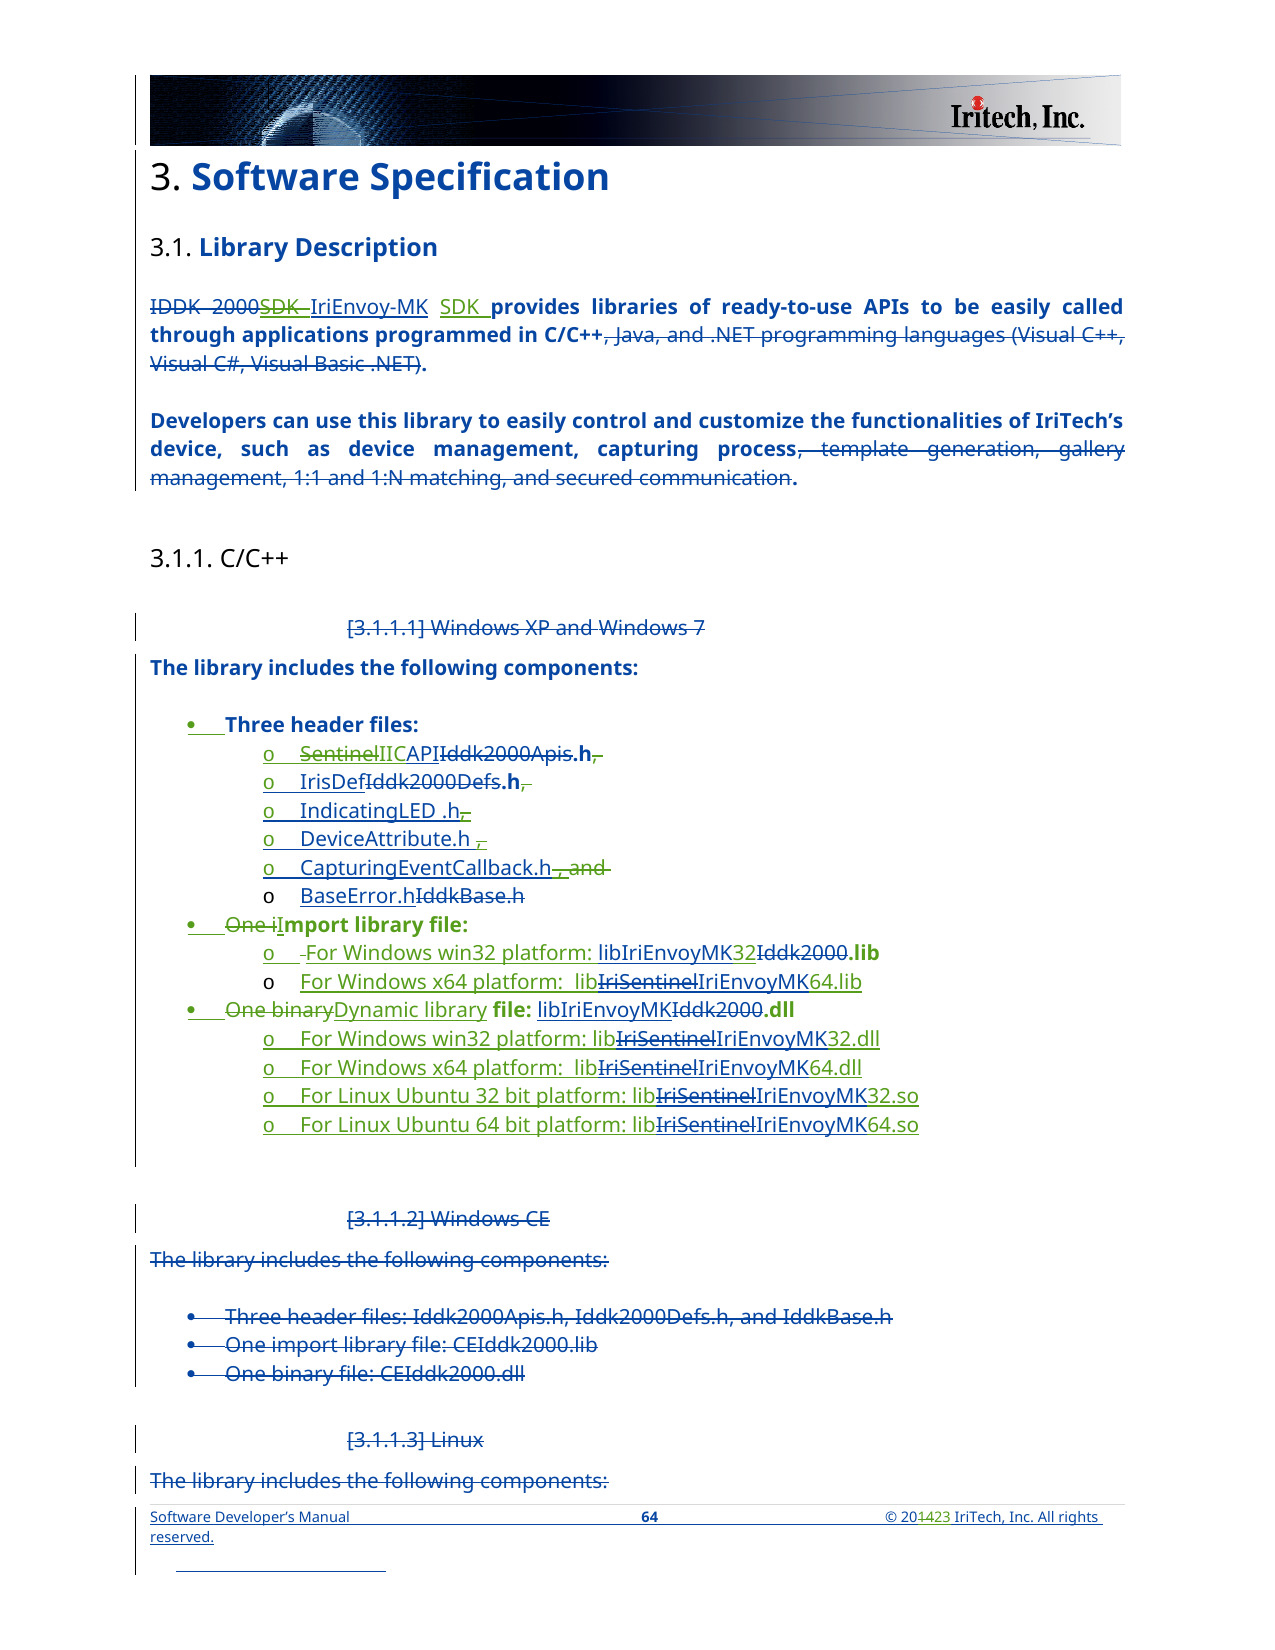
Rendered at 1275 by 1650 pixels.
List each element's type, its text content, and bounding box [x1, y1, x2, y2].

list .lib [262, 938, 1125, 967]
text provides libraries of ready-to-use APIs to be easily called through applications programmed in C/C++. [150, 292, 1125, 377]
list .h [262, 767, 1125, 796]
picture [650, 76, 1122, 145]
list mport library file: [187, 910, 1125, 938]
text The library includes the following components: [150, 653, 1125, 682]
picture [166, 75, 1105, 109]
text Developers can use this library to easily control and customize the functionalities of IriTech’s device, such as device management, capturing process. [150, 406, 1125, 491]
list file: .dll [187, 996, 1125, 1024]
subtitle Library Description [150, 229, 1125, 263]
picture [155, 111, 1116, 146]
subtitle C/C++ [150, 541, 1125, 575]
list Three header files: [187, 710, 1125, 739]
list .h [262, 739, 1125, 767]
picture [150, 76, 621, 145]
